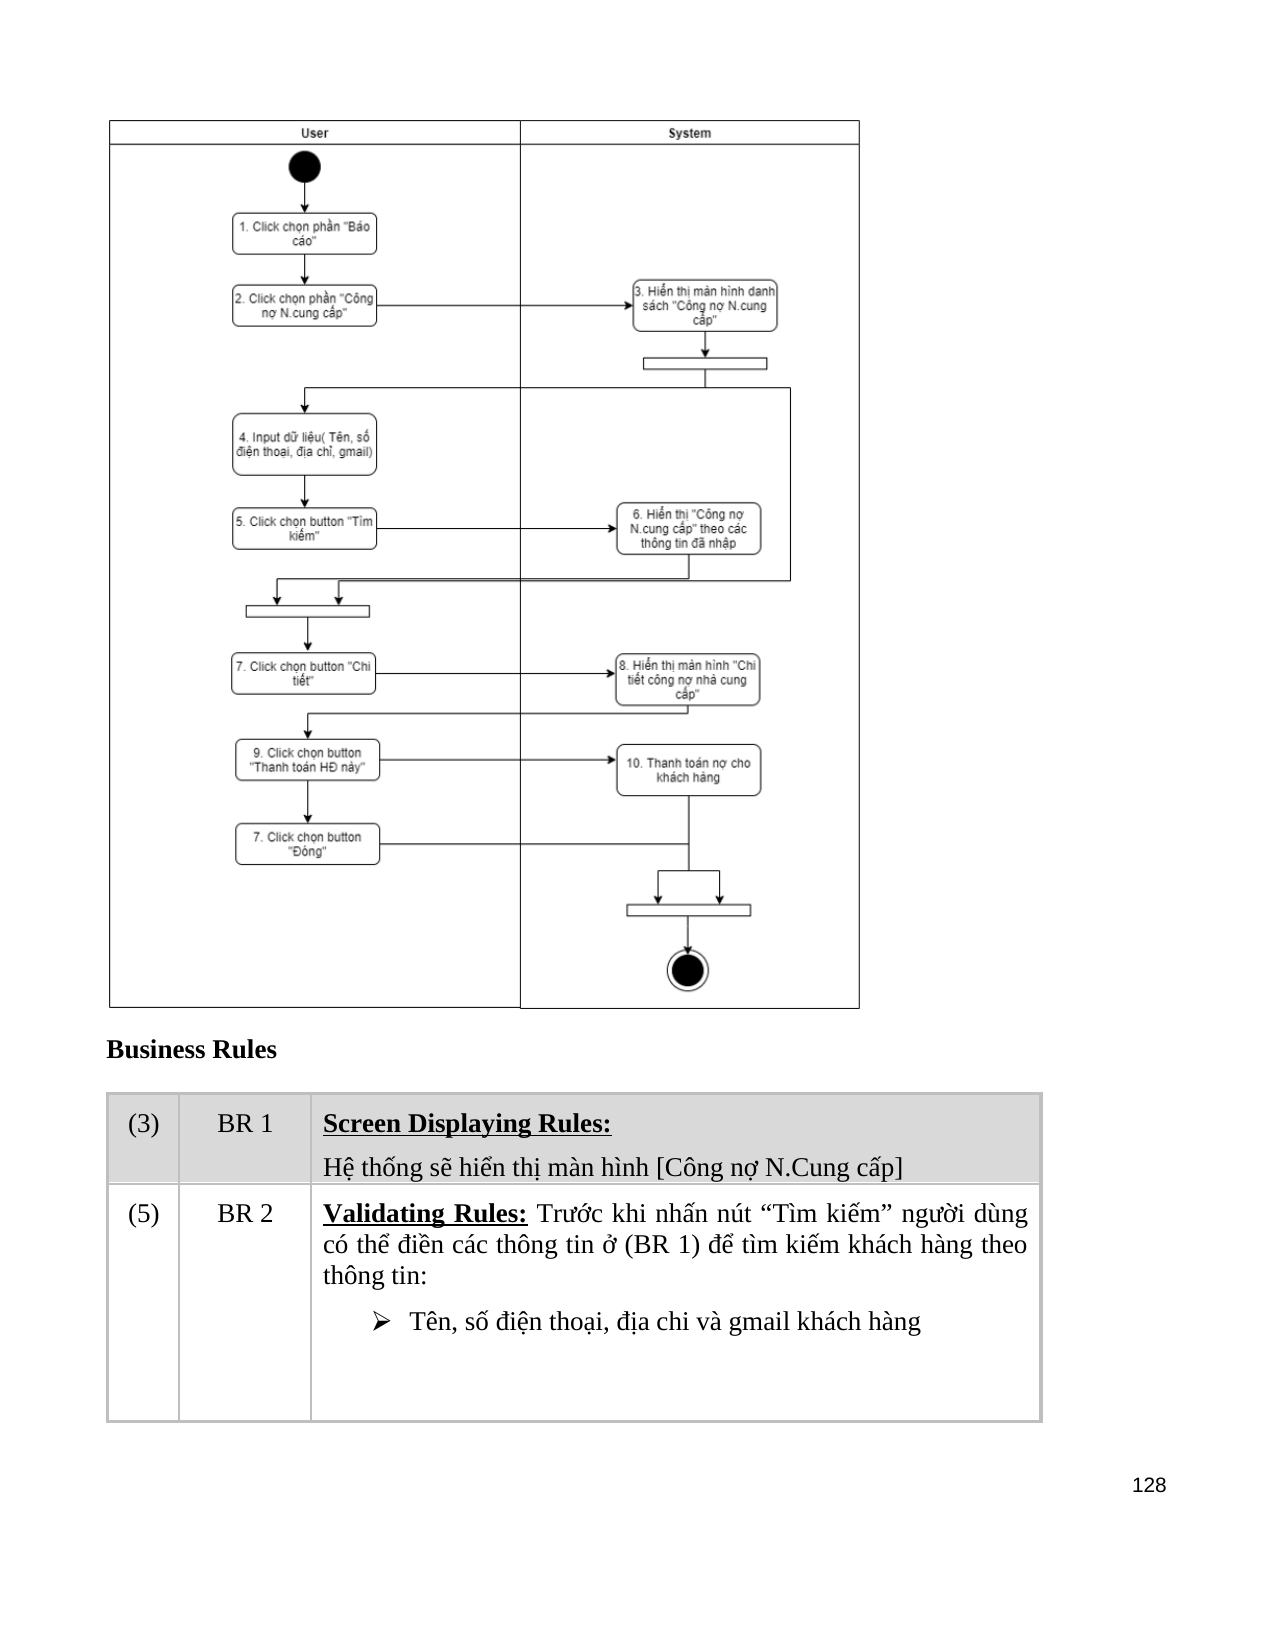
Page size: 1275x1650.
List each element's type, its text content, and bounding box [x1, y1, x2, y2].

text Business Rules [106, 1033, 1167, 1064]
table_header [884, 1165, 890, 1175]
picture [106, 118, 864, 1009]
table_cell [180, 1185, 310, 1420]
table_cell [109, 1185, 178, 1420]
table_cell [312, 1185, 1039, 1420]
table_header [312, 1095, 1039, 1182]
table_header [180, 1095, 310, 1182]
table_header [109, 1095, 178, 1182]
